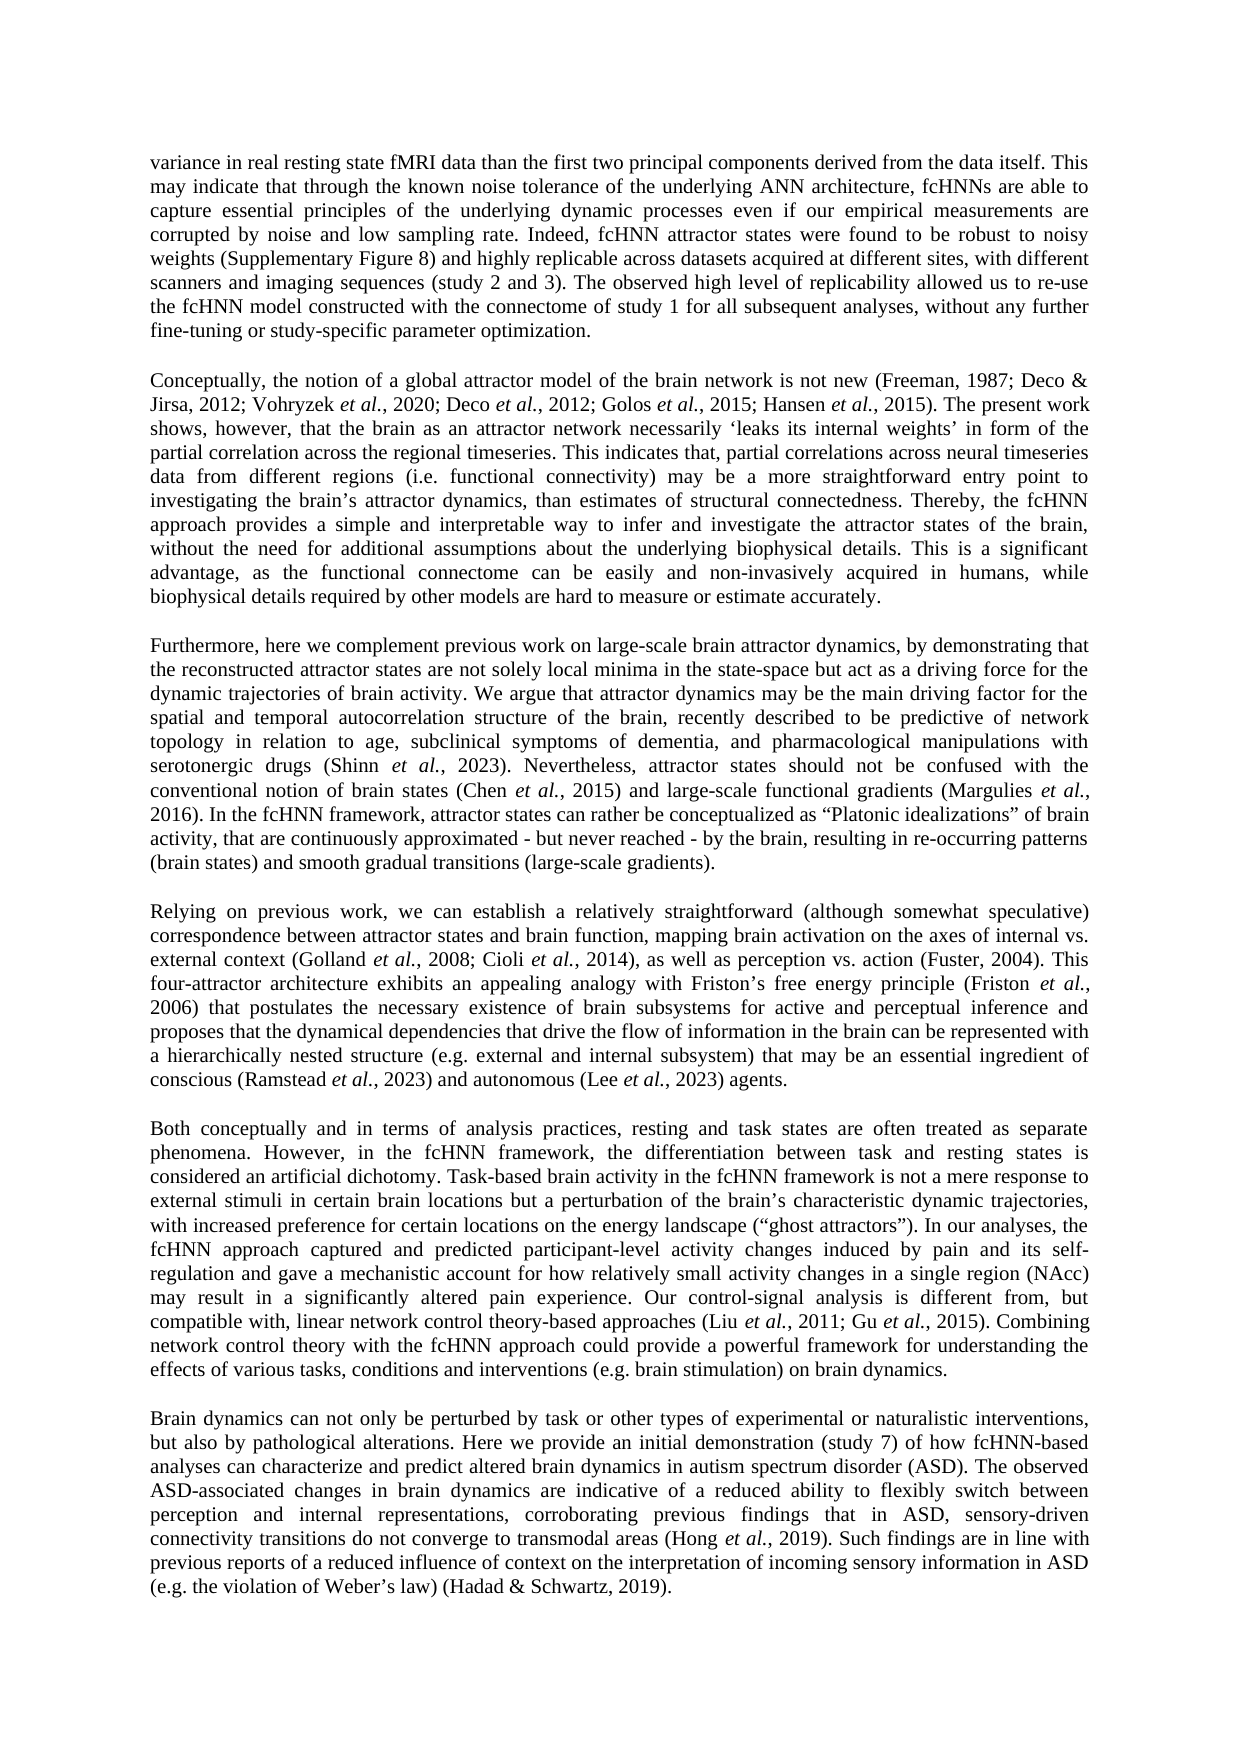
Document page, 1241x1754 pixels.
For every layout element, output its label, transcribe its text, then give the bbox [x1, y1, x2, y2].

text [150, 150, 1090, 342]
text Both conceptually and in terms of analysis practices, resting and task states are often treated as separate phenomena. However, in the fcHNN framework, the differentiation between task and resting states is considered an artificial dichotomy. Task-based brain activity in the fcHNN framework is not a mere response to external stimuli in certain brain locations but a perturbation of the brain’s characteristic dynamic trajectories, with increased preference for certain locations on the energy landscape (“ghost attractors”). In our analyses, the fcHNN approach captured and predicted participant-level activity changes induced by pain and its self-regulation and gave a mechanistic account for how relatively small activity changes in a single region (NAcc) may result in a significantly altered pain experience. Our control-signal analysis is different from, but compatible with, linear network control theory-based approaches (Liu et al., 2011; Gu et al., 2015). Combining network control theory with the fcHNN approach could provide a powerful framework for understanding the effects of various tasks, conditions and interventions (e.g. brain stimulation) on brain dynamics. [150, 1116, 1090, 1381]
text Relying on previous work, we can establish a relatively straightforward (although somewhat speculative) correspondence between attractor states and brain function, mapping brain activation on the axes of internal vs. external context (Golland et al., 2008; Cioli et al., 2014), as well as perception vs. action (Fuster, 2004). This four-attractor architecture exhibits an appealing analogy with Friston’s free energy principle (Friston et al., 2006) that postulates the necessary existence of brain subsystems for active and perceptual inference and proposes that the dynamical dependencies that drive the flow of information in the brain can be represented with a hierarchically nested structure (e.g. external and internal subsystem) that may be an essential ingredient of conscious (Ramstead et al., 2023) and autonomous (Lee et al., 2023) agents. [150, 899, 1090, 1091]
text Furthermore, here we complement previous work on large-scale brain attractor dynamics, by demonstrating that the reconstructed attractor states are not solely local minima in the state-space but act as a driving force for the dynamic trajectories of brain activity. We argue that attractor dynamics may be the main driving factor for the spatial and temporal autocorrelation structure of the brain, recently described to be predictive of network topology in relation to age, subclinical symptoms of dementia, and pharmacological manipulations with serotonergic drugs (Shinn et al., 2023). Nevertheless, attractor states should not be confused with the conventional notion of brain states (Chen et al., 2015) and large-scale functional gradients (Margulies et al., 2016). In the fcHNN framework, attractor states can rather be conceptualized as “Platonic idealizations” of brain activity, that are continuously approximated - but never reached - by the brain, resulting in re-occurring patterns (brain states) and smooth gradual transitions (large-scale gradients). [150, 633, 1090, 874]
text Brain dynamics can not only be perturbed by task or other types of experimental or naturalistic interventions, but also by pathological alterations. Here we provide an initial demonstration (study 7) of how fcHNN-based analyses can characterize and predict altered brain dynamics in autism spectrum disorder (ASD). The observed ASD-associated changes in brain dynamics are indicative of a reduced ability to flexibly switch between perception and internal representations, corroborating previous findings that in ASD, sensory-driven connectivity transitions do not converge to transmodal areas (Hong et al., 2019). Such findings are in line with previous reports of a reduced influence of context on the interpretation of incoming sensory information in ASD (e.g. the violation of Weber’s law) (Hadad & Schwartz, 2019). [150, 1406, 1090, 1598]
text Conceptually, the notion of a global attractor model of the brain network is not new (Freeman, 1987; Deco & Jirsa, 2012; Vohryzek et al., 2020; Deco et al., 2012; Golos et al., 2015; Hansen et al., 2015). The present work shows, however, that the brain as an attractor network necessarily ‘leaks its internal weights’ in form of the partial correlation across the regional timeseries. This indicates that, partial correlations across neural timeseries data from different regions (i.e. functional connectivity) may be a more straightforward entry point to investigating the brain’s attractor dynamics, than estimates of structural connectedness. Thereby, the fcHNN approach provides a simple and interpretable way to infer and investigate the attractor states of the brain, without the need for additional assumptions about the underlying biophysical details. This is a significant advantage, as the functional connectome can be easily and non-invasively acquired in humans, while biophysical details required by other models are hard to measure or estimate accurately. [150, 367, 1090, 608]
